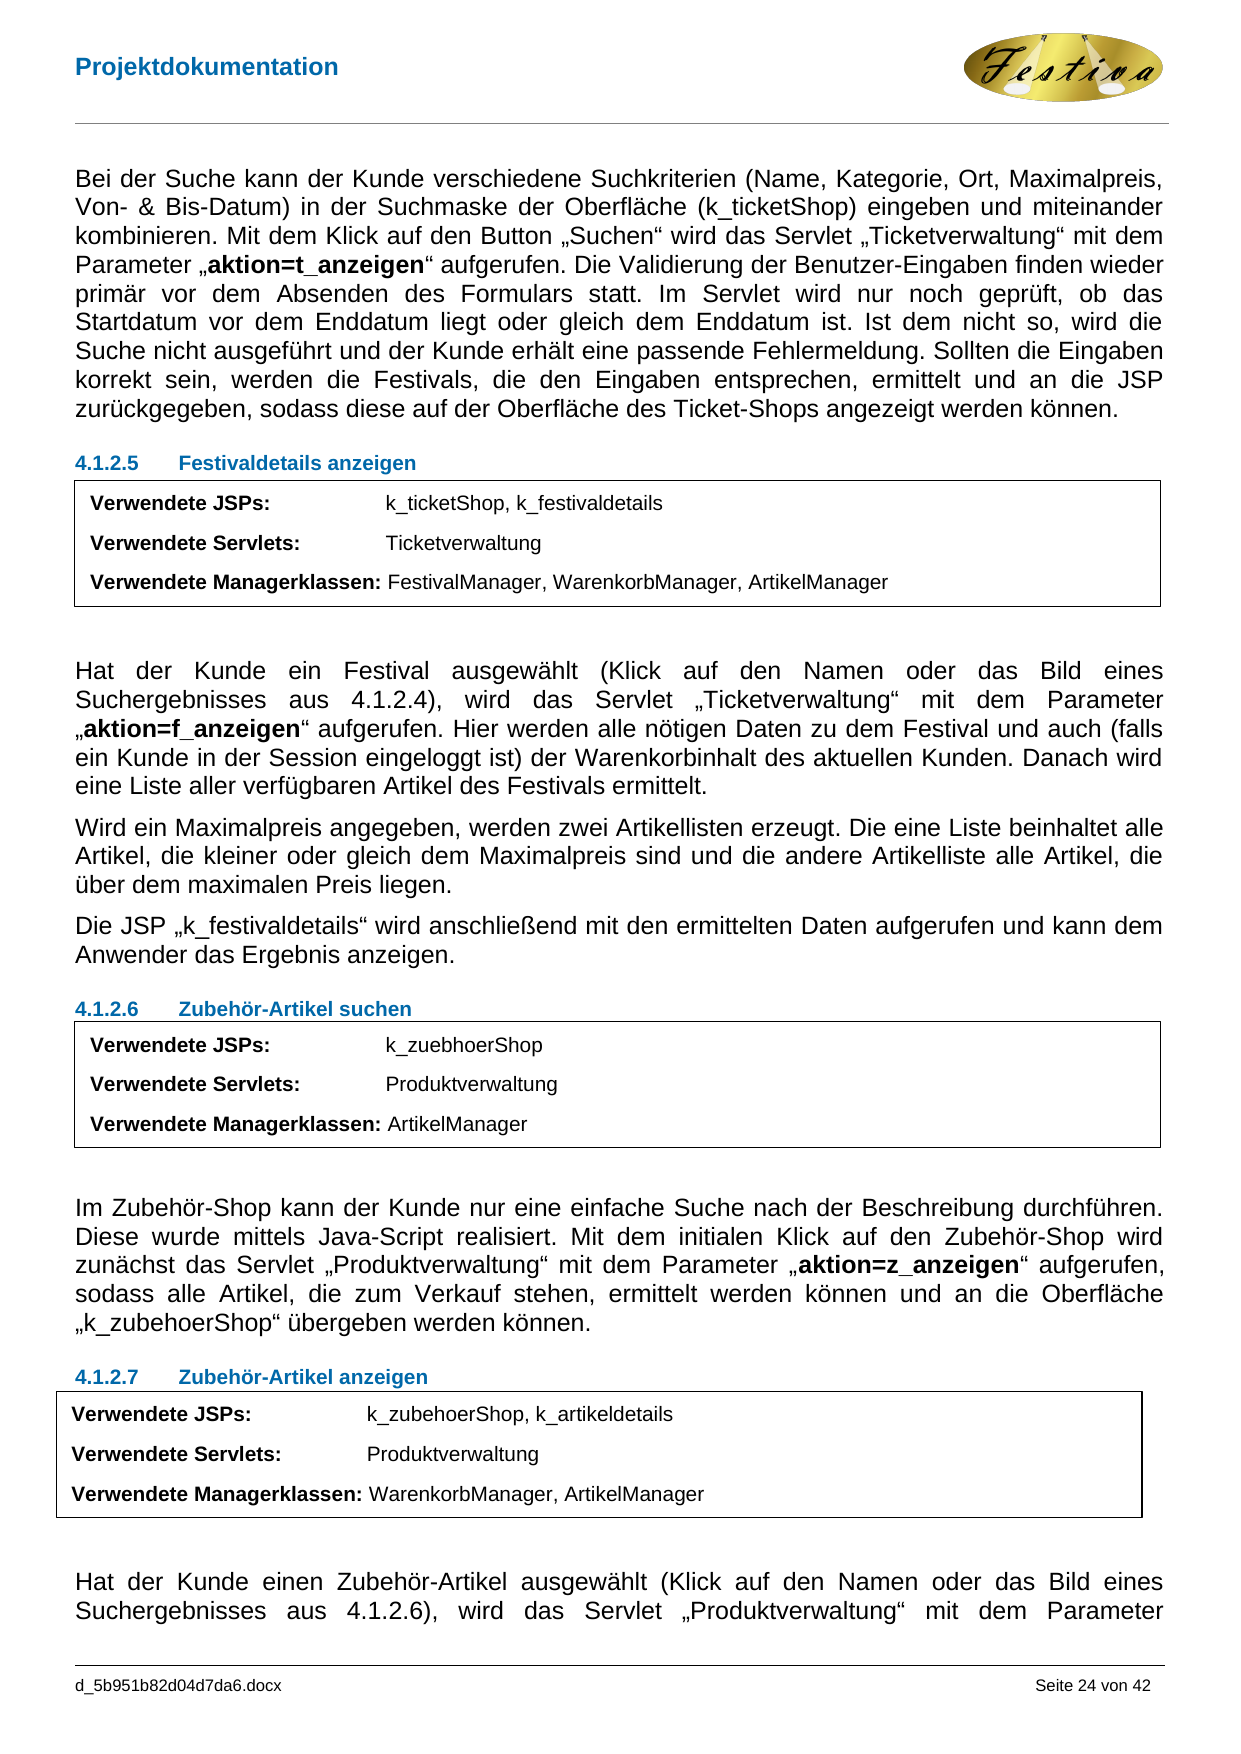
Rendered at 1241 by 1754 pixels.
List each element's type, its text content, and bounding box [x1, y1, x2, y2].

text Die JSP „k_festivaldetails“ wird anschließend mit den ermittelten Daten aufgerufen und kann dem Anwender das Ergebnis anzeigen. [75, 911, 1165, 969]
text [75, 1567, 1165, 1625]
text Im Zubehör-Shop kann der Kunde nur eine einfache Suche nach der Beschreibung durchführen. Diese wurde mittels Java-Script realisiert. Mit dem initialen Klick auf den Zubehör-Shop wird zunächst das Servlet „Produktverwaltung“ mit dem Parameter „aktion=z_anzeigen“ aufgerufen, sodass alle Artikel, die zum Verkauf stehen, ermittelt werden können und an die Oberfläche „k_zubehoerShop“ übergeben werden können. [75, 1193, 1165, 1336]
subtitle Zubehör-Artikel suchen [75, 994, 1165, 1021]
picture [962, 29, 1169, 106]
subtitle Zubehör-Artikel anzeigen [75, 1361, 1165, 1388]
text Bei der Suche kann der Kunde verschiedene Suchkriterien (Name, Kategorie, Ort, Maximalpreis, Von- & Bis-Datum) in der Suchmaske der Oberfläche (k_ticketShop) eingeben und miteinander kombinieren. Mit dem Klick auf den Button „Suchen“ wird das Servlet „Ticketverwaltung“ mit dem Parameter „aktion=t_anzeigen“ aufgerufen. Die Validierung der Benutzer-Eingaben finden wieder primär vor dem Absenden des Formulars statt. Im Servlet wird nur noch geprüft, ob das Startdatum vor dem Enddatum liegt oder gleich dem Enddatum ist. Ist dem nicht so, wird die Suche nicht ausgeführt und der Kunde erhält eine passende Fehlermeldung. Sollten die Eingaben korrekt sein, werden die Festivals, die den Eingaben entsprechen, ermittelt und an die JSP zurückgegeben, sodass diese auf der Oberfläche des Ticket-Shops angezeigt werden können. [75, 163, 1165, 422]
text Wird ein Maximalpreis angegeben, werden zwei Artikellisten erzeugt. Die eine Liste beinhaltet alle Artikel, die kleiner oder gleich dem Maximalpreis sind und die andere Artikelliste alle Artikel, die über dem maximalen Preis liegen. [75, 812, 1165, 899]
text Hat der Kunde ein Festival ausgewählt (Klick auf den Namen oder das Bild eines Suchergebnisses aus 4.1.2.4), wird das Servlet „Ticketverwaltung“ mit dem Parameter „aktion=f_anzeigen“ aufgerufen. Hier werden alle nötigen Daten zu dem Festival und auch (falls ein Kunde in der Session eingeloggt ist) der Warenkorbinhalt des aktuellen Kunden. Danach wird eine Liste aller verfügbaren Artikel des Festivals ermittelt. [75, 656, 1165, 800]
subtitle Festivaldetails anzeigen [75, 447, 1165, 474]
